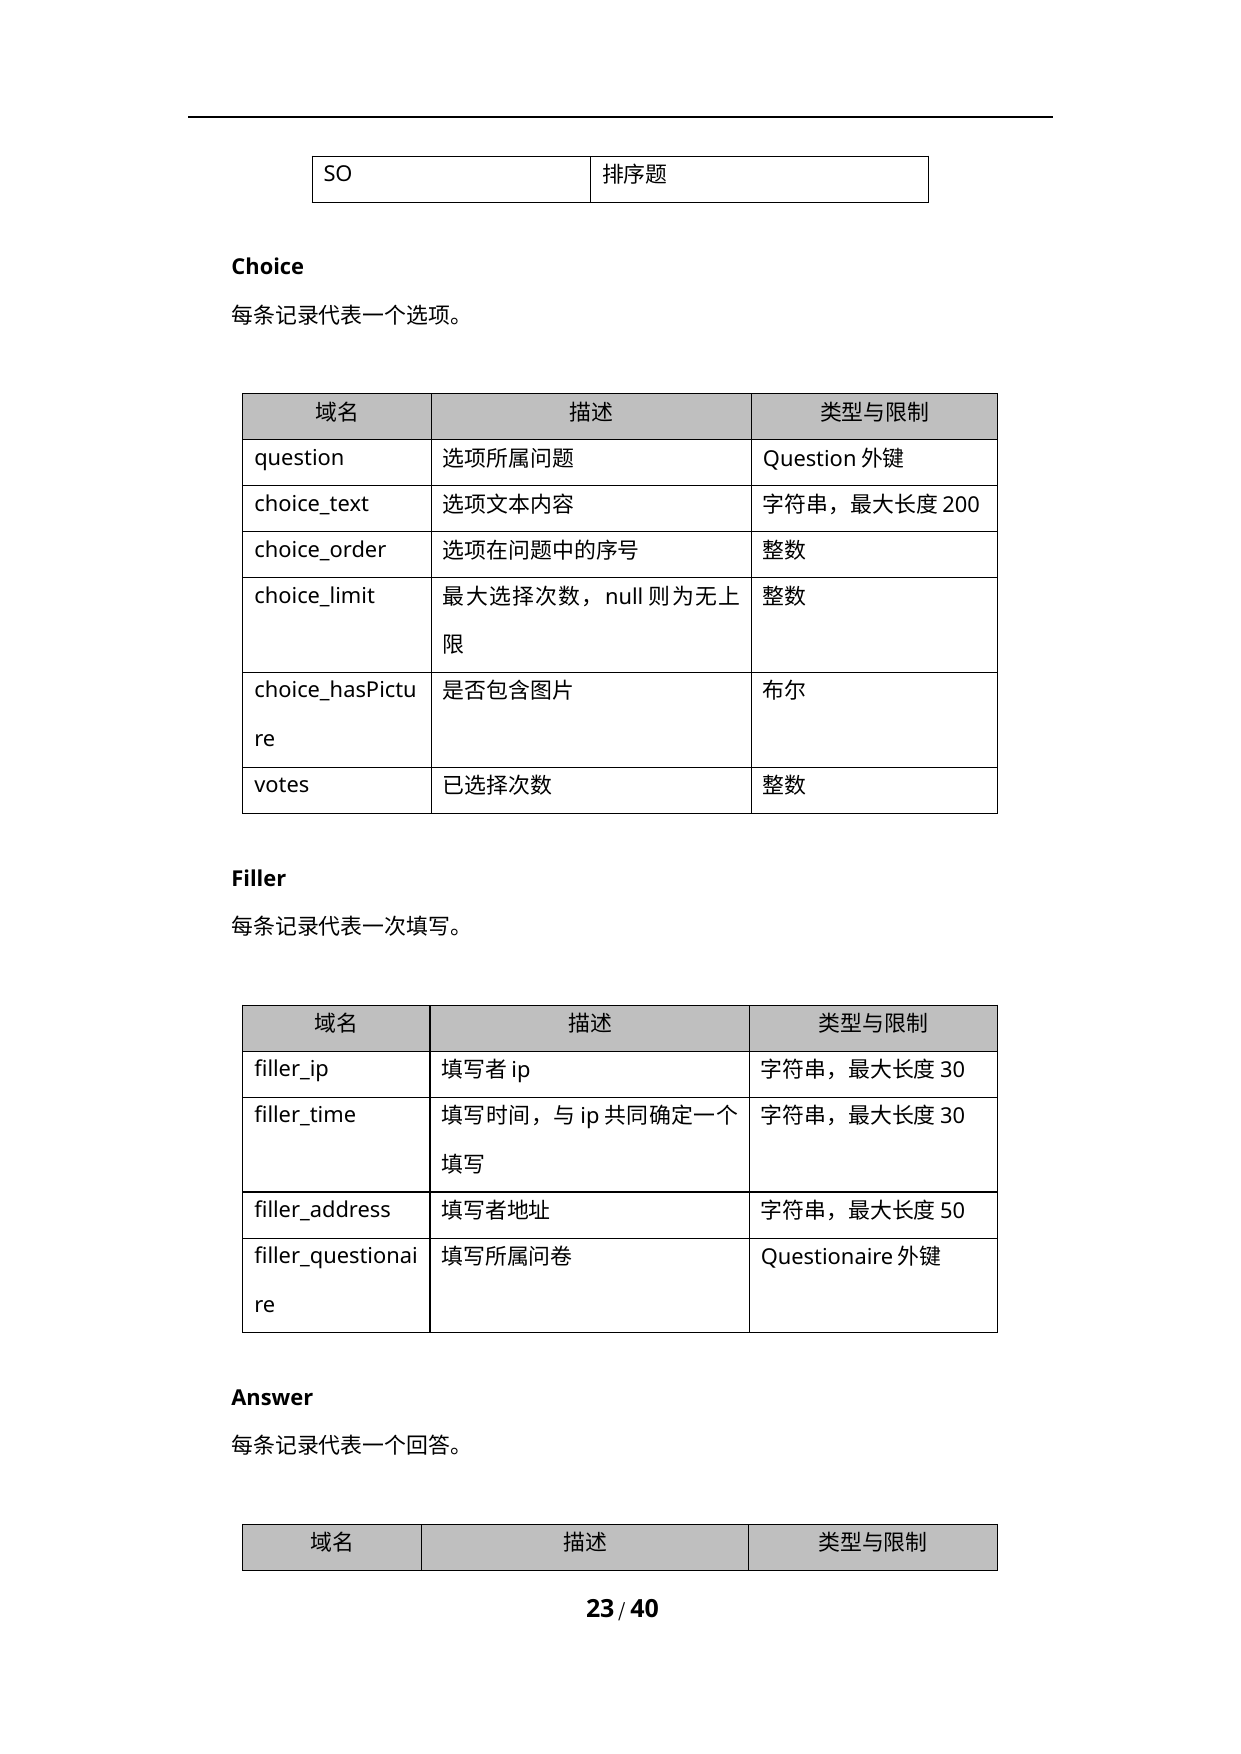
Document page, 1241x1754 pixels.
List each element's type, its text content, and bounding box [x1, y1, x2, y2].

table_cell 整数 [752, 768, 997, 813]
text Filler [187, 861, 1053, 894]
text Choice [187, 250, 1053, 282]
text 每条记录代表一个选项。 [187, 297, 1053, 330]
table_cell choice_text [243, 486, 431, 531]
table_cell Questionaire外键 [750, 1239, 997, 1332]
table_cell choice_order [243, 532, 431, 577]
table_header 域名 [243, 394, 431, 439]
table_cell Question外键 [752, 440, 997, 485]
table_cell 填写时间，与ip共同确定一个填写 [431, 1098, 749, 1191]
table_cell 是否包含图片 [432, 673, 751, 767]
table_cell 选项在问题中的序号 [432, 532, 751, 577]
table_cell choice_hasPicture [243, 673, 431, 767]
table_cell 排序题 [591, 157, 928, 202]
table_header 描述 [431, 1006, 749, 1051]
table_header 类型与限制 [752, 394, 997, 439]
table_cell 最大选择次数，null则为无上限 [432, 578, 751, 672]
table_cell 整数 [752, 578, 997, 672]
table_header 类型与限制 [750, 1006, 997, 1051]
table_cell 整数 [752, 532, 997, 577]
table_cell 已选择次数 [432, 768, 751, 813]
text Answer [187, 1381, 1053, 1413]
table_cell filler_address [243, 1193, 429, 1237]
table_cell 填写者地址 [431, 1193, 749, 1237]
table_cell 填写者ip [431, 1052, 749, 1097]
table_cell filler_time [243, 1098, 429, 1191]
table_cell 填写所属问卷 [431, 1239, 749, 1332]
table_cell 布尔 [752, 673, 997, 767]
text 每条记录代表一个回答。 [187, 1428, 1053, 1461]
table_cell choice_limit [243, 578, 431, 672]
table_cell filler_ip [243, 1052, 429, 1097]
table_cell 选项所属问题 [432, 440, 751, 485]
table_cell filler_questionaire [243, 1239, 429, 1332]
table_header 域名 [243, 1525, 421, 1570]
table_cell question [243, 440, 431, 485]
table_cell 字符串，最大长度30 [750, 1052, 997, 1097]
table_cell votes [243, 768, 431, 813]
table_cell 字符串，最大长度200 [752, 486, 997, 531]
table_cell 选项文本内容 [432, 486, 751, 531]
table_cell 字符串，最大长度50 [750, 1193, 997, 1237]
table_header 描述 [422, 1525, 748, 1570]
table_header 类型与限制 [749, 1525, 997, 1570]
table_header 描述 [432, 394, 751, 439]
table_header 域名 [243, 1006, 429, 1051]
text 每条记录代表一次填写。 [187, 909, 1053, 941]
table_cell 字符串，最大长度30 [750, 1098, 997, 1191]
table_cell SO [313, 157, 590, 202]
